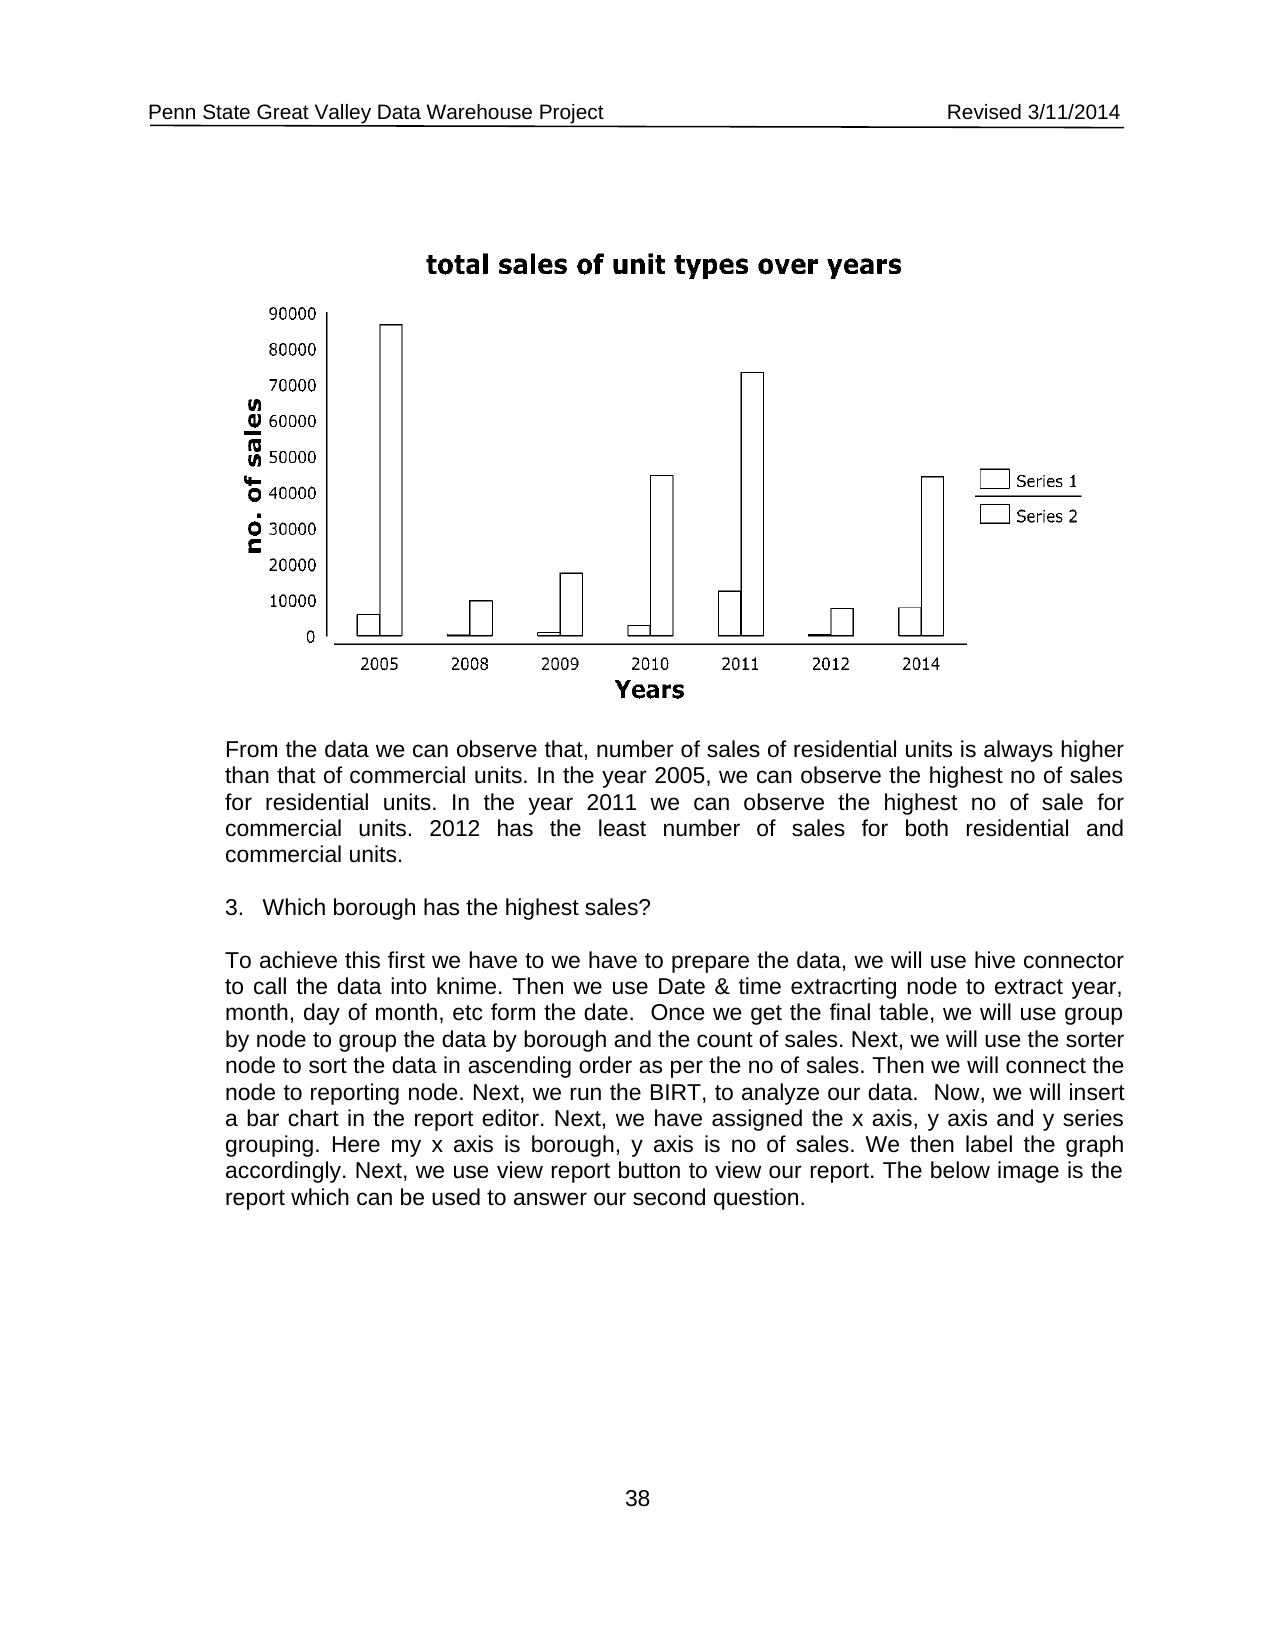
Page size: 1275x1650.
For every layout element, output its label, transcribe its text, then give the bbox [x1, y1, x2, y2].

list Which borough has the highest sales? [225, 894, 1125, 920]
text From the data we can observe that, number of sales of residential units is always higher than that of commercial units. In the year 2005, we can observe the highest no of sales for residential units. In the year 2011 we can observe the highest no of sale for commercial units. 2012 has the least number of sales for both residential and commercial units. [225, 736, 1125, 868]
text To achieve this first we have to we have to prepare the data, we will use hive connector to call the data into knime. Then we use Date & time extracrting node to extract year, month, day of month, etc form the date. Once we get the final table, we will use group by node to group the data by borough and the count of sales. Next, we will use the sorter node to sort the data in ascending order as per the no of sales. Then we will connect the node to reporting node. Next, we run the BIRT, to analyze our data. Now, we will insert a bar chart in the report editor. Next, we have assigned the x axis, y axis and y series grouping. Here my x axis is borough, y axis is no of sales. We then label the graph accordingly. Next, we use view report button to view our report. The below image is the report which can be used to answer our second question. [225, 947, 1125, 1210]
